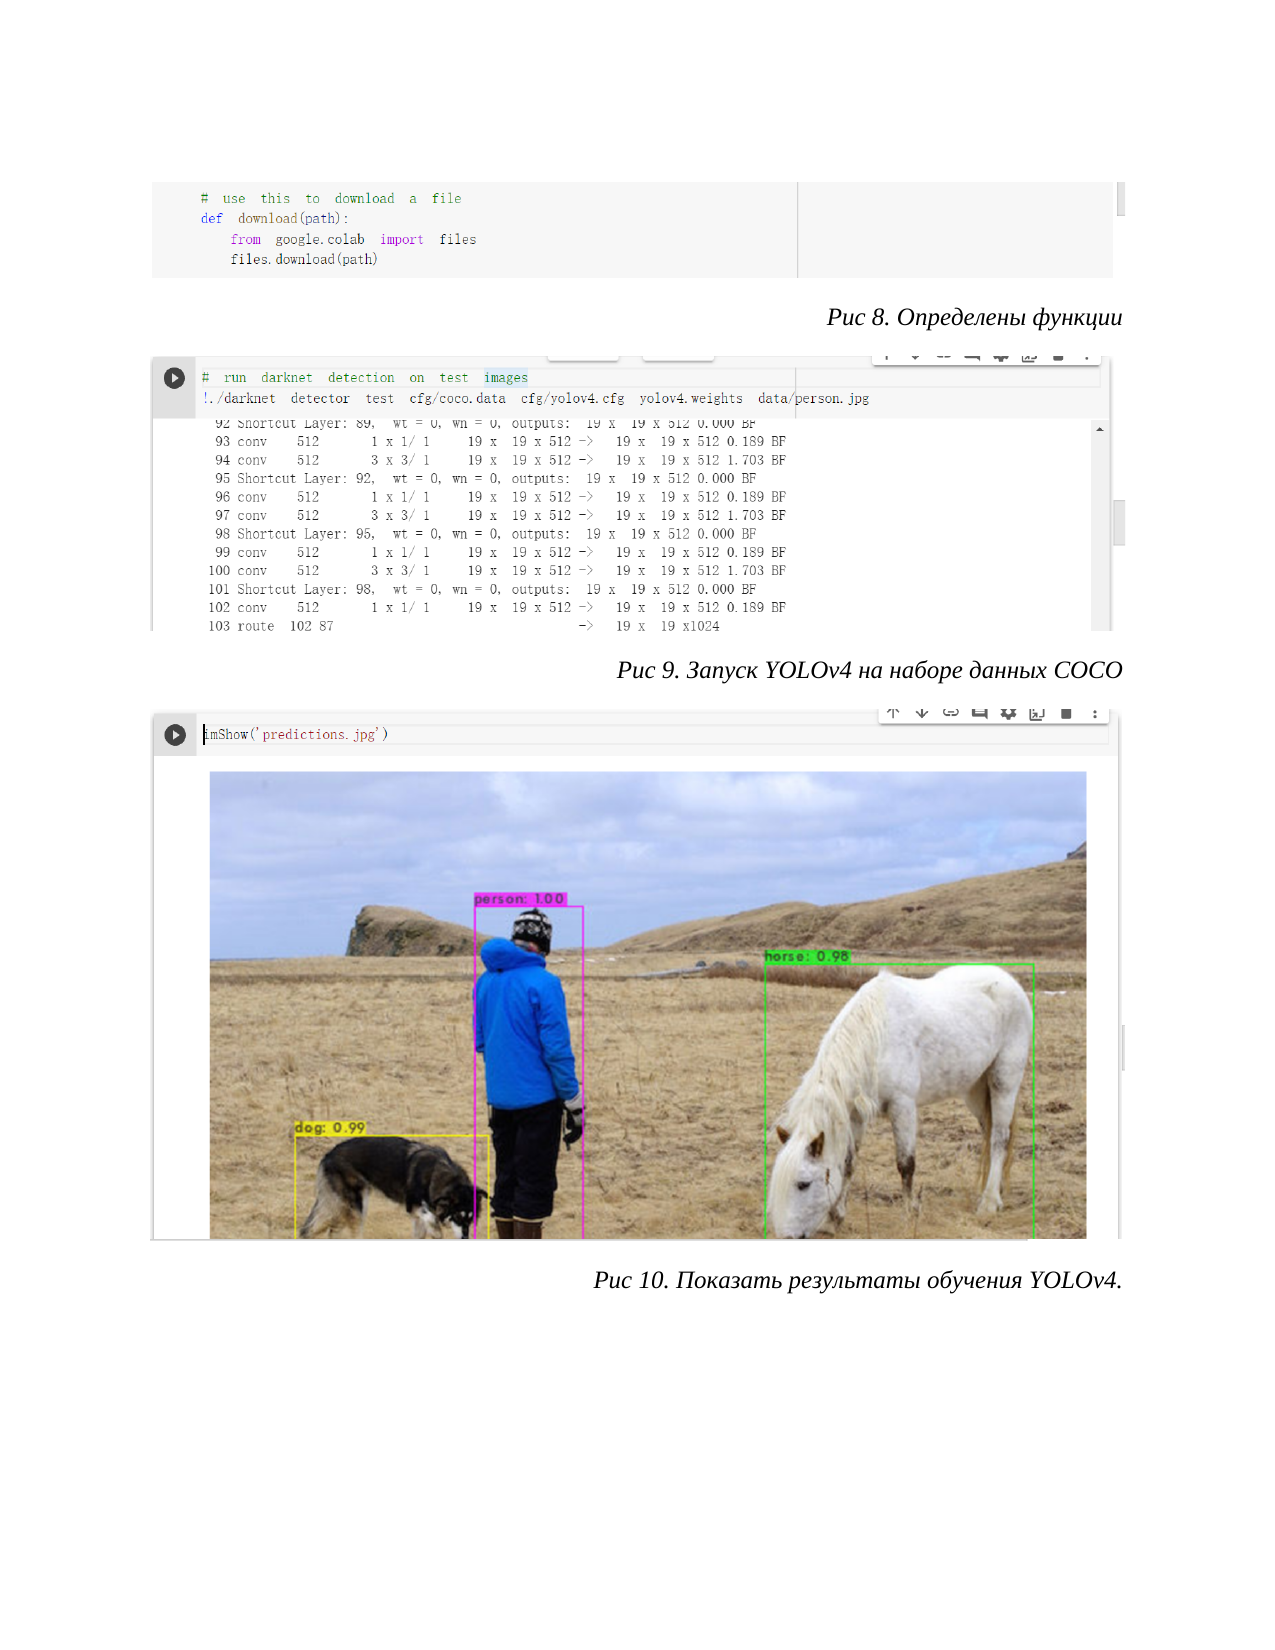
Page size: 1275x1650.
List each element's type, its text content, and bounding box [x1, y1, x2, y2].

picture [150, 356, 1125, 631]
text Рис 10. Показать результаты обучения YOLOv4. [150, 1266, 1125, 1294]
picture [150, 182, 1125, 278]
text Рис 8. Определены функции [150, 302, 1125, 331]
picture [150, 709, 1125, 1241]
text Рис 9. Запуск YOLOv4 на наборе данных COCO [150, 655, 1125, 684]
